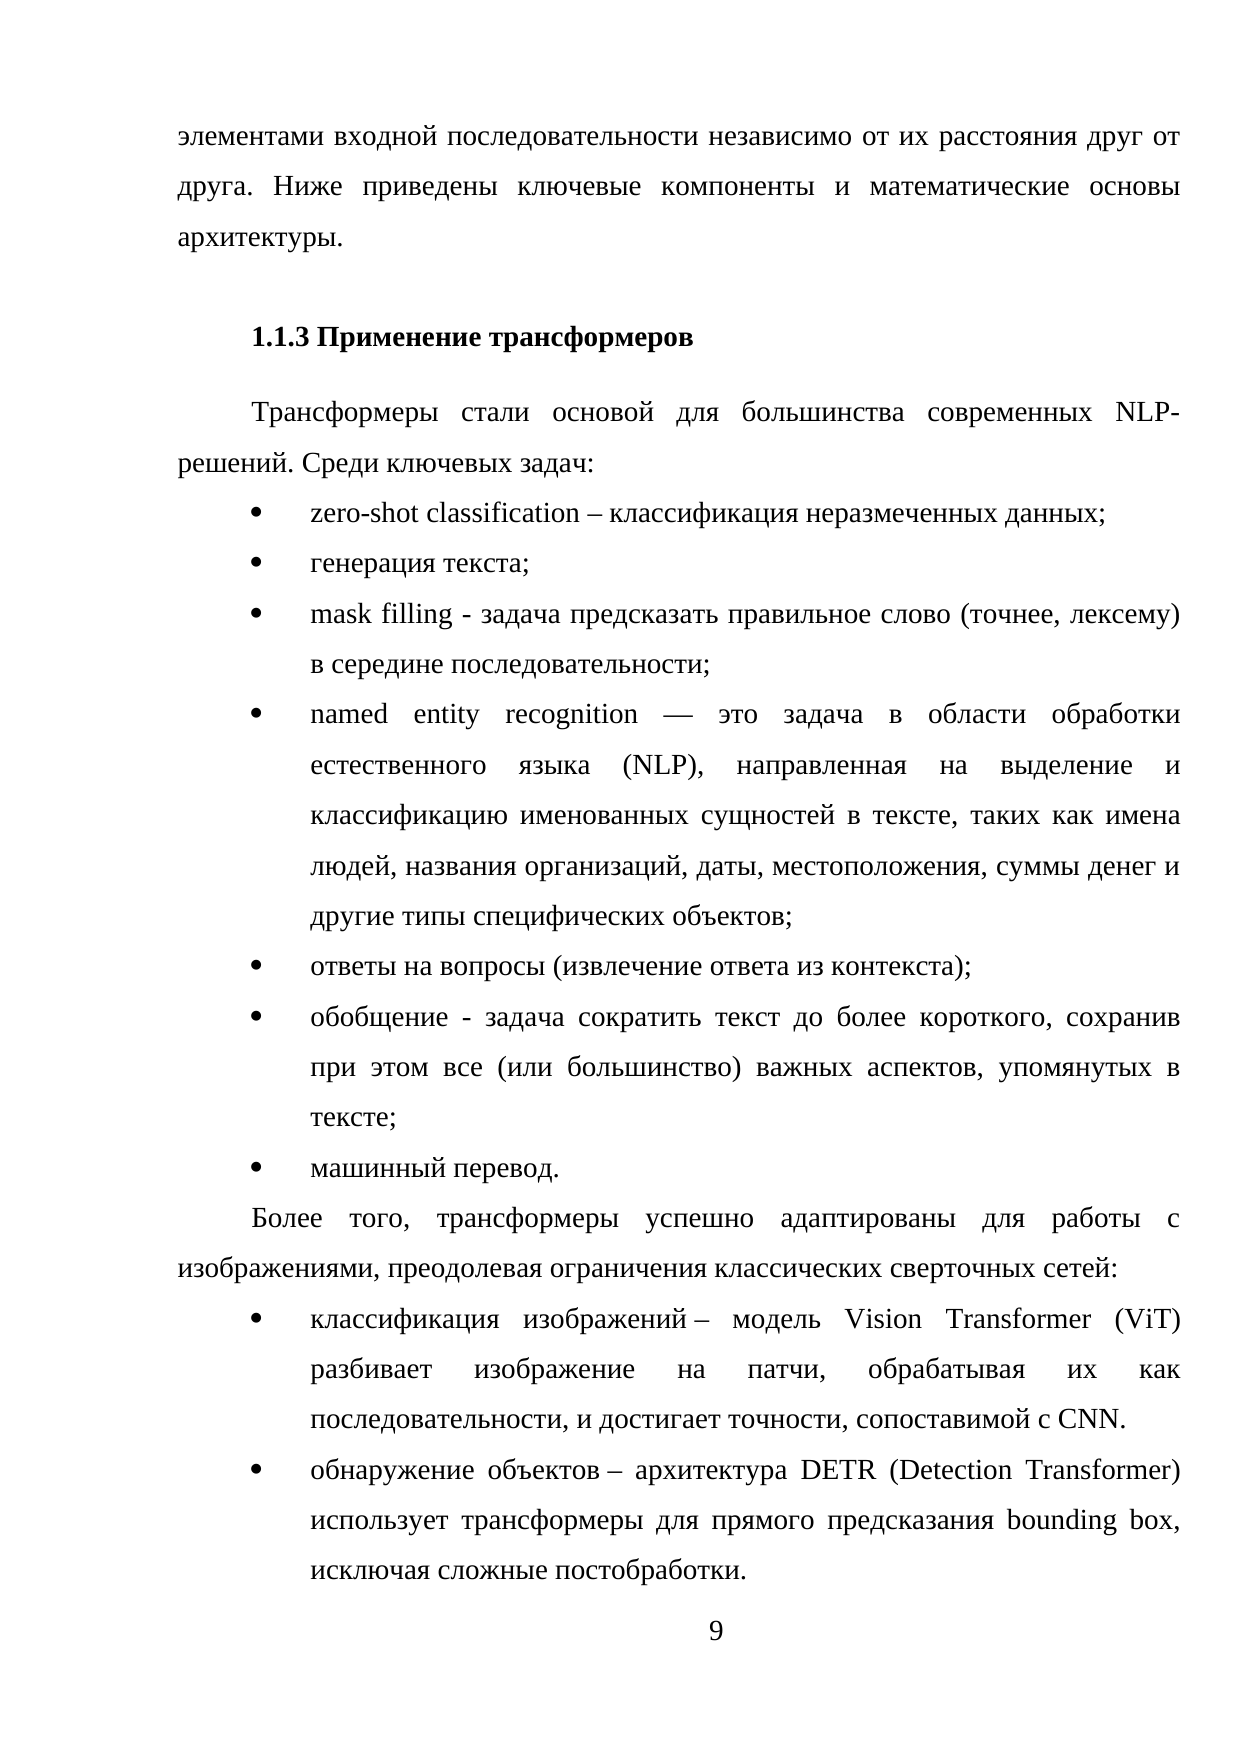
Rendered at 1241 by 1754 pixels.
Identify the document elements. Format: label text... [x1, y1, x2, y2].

text машинный перевод. [251, 1150, 1181, 1183]
text Более того, трансформеры успешно адаптированы для работы с изображениями, преодолевая ограничения классических сверточных сетей: [177, 1200, 1181, 1284]
text Трансформеры стали основой для большинства современных NLP-решений. Среди ключевых задач: [177, 394, 1181, 478]
text mask filling - задача предсказать правильное слово (точнее, лексему) в середине последовательности; [251, 596, 1181, 680]
text классификация изображений – модель Vision Transformer (ViT) разбивает изображение на патчи, обрабатывая их как последовательности, и достигает точности, сопоставимой с CNN. [251, 1301, 1181, 1435]
text обобщение - задача сократить текст до более короткого, сохранив при этом все (или большинство) важных аспектов, упомянутых в тексте; [251, 999, 1181, 1133]
text обнаружение объектов – архитектура DETR (Detection Transformer) использует трансформеры для прямого предсказания bounding box, исключая сложные постобработки. [251, 1452, 1181, 1586]
text zero-shot classification – классификация неразмеченных данных; [251, 495, 1181, 529]
subtitle 1.1.3 Применение трансформеров [177, 319, 1181, 353]
text генерация текста; [251, 545, 1181, 579]
text named entity recognition — это задача в области обработки естественного языка (NLP), направленная на выделение и классификацию именованных сущностей в тексте, таких как имена людей, названия организаций, даты, местоположения, суммы денег и другие типы специфических объектов; [251, 697, 1181, 931]
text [177, 118, 1181, 252]
text ответы на вопросы (извлечение ответа из контекста); [251, 948, 1181, 982]
